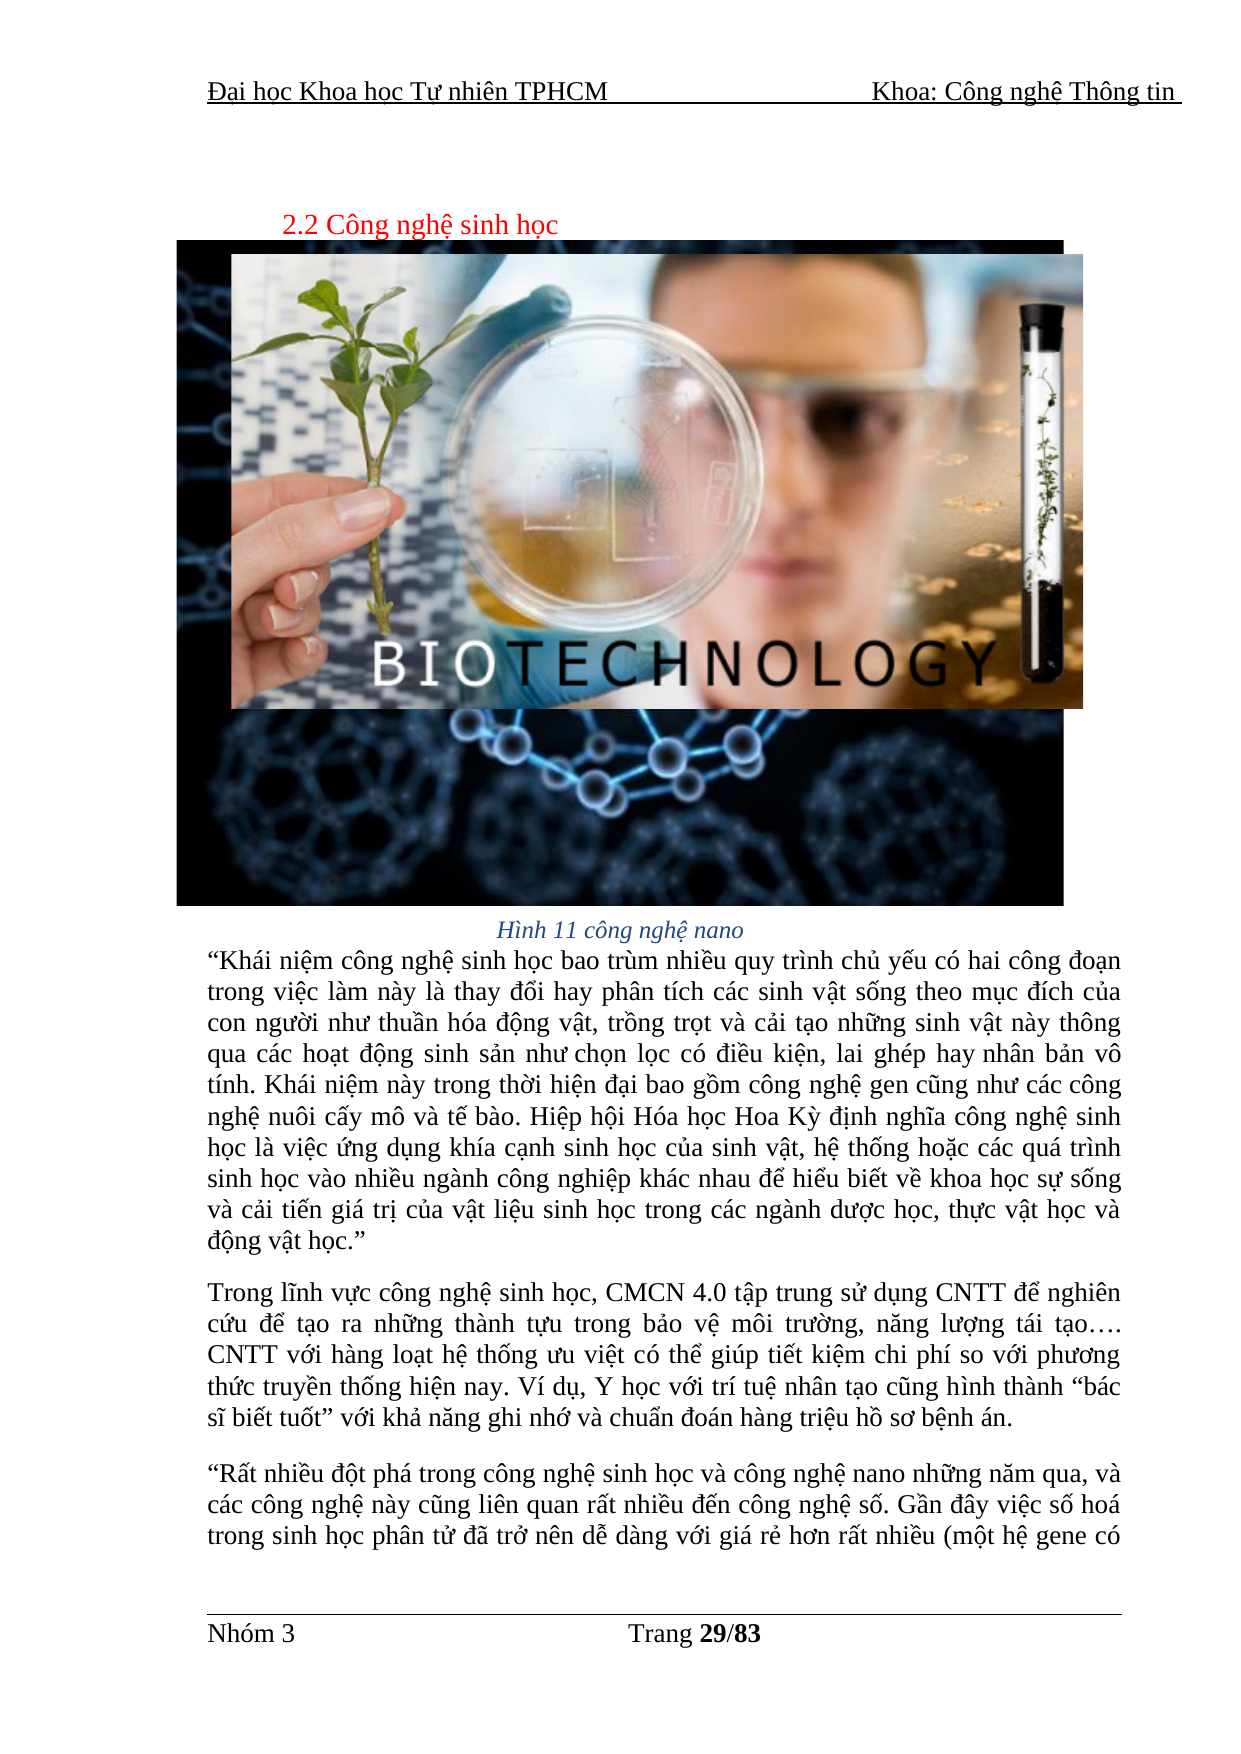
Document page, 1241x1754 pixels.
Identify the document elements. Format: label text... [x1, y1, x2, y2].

text Trong lĩnh vực công nghệ sinh học, CMCN 4.0 tập trung sử dụng CNTT để nghiên cứu để tạo ra những thành tựu trong bảo vệ môi trường, năng lượng tái tạo…. CNTT với hàng loạt hệ thống ưu việt có thể giúp tiết kiệm chi phí so với phương thức truyền thống hiện nay. Ví dụ, Y học với trí tuệ nhân tạo cũng hình thành “bác sĩ biết tuốt” với khả năng ghi nhớ và chuẩn đoán hàng triệu hồ sơ bệnh án. [207, 1276, 1122, 1432]
subtitle 2.2 Công nghệ sinh học [282, 207, 1122, 241]
picture [176, 240, 1083, 906]
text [207, 1457, 1122, 1551]
